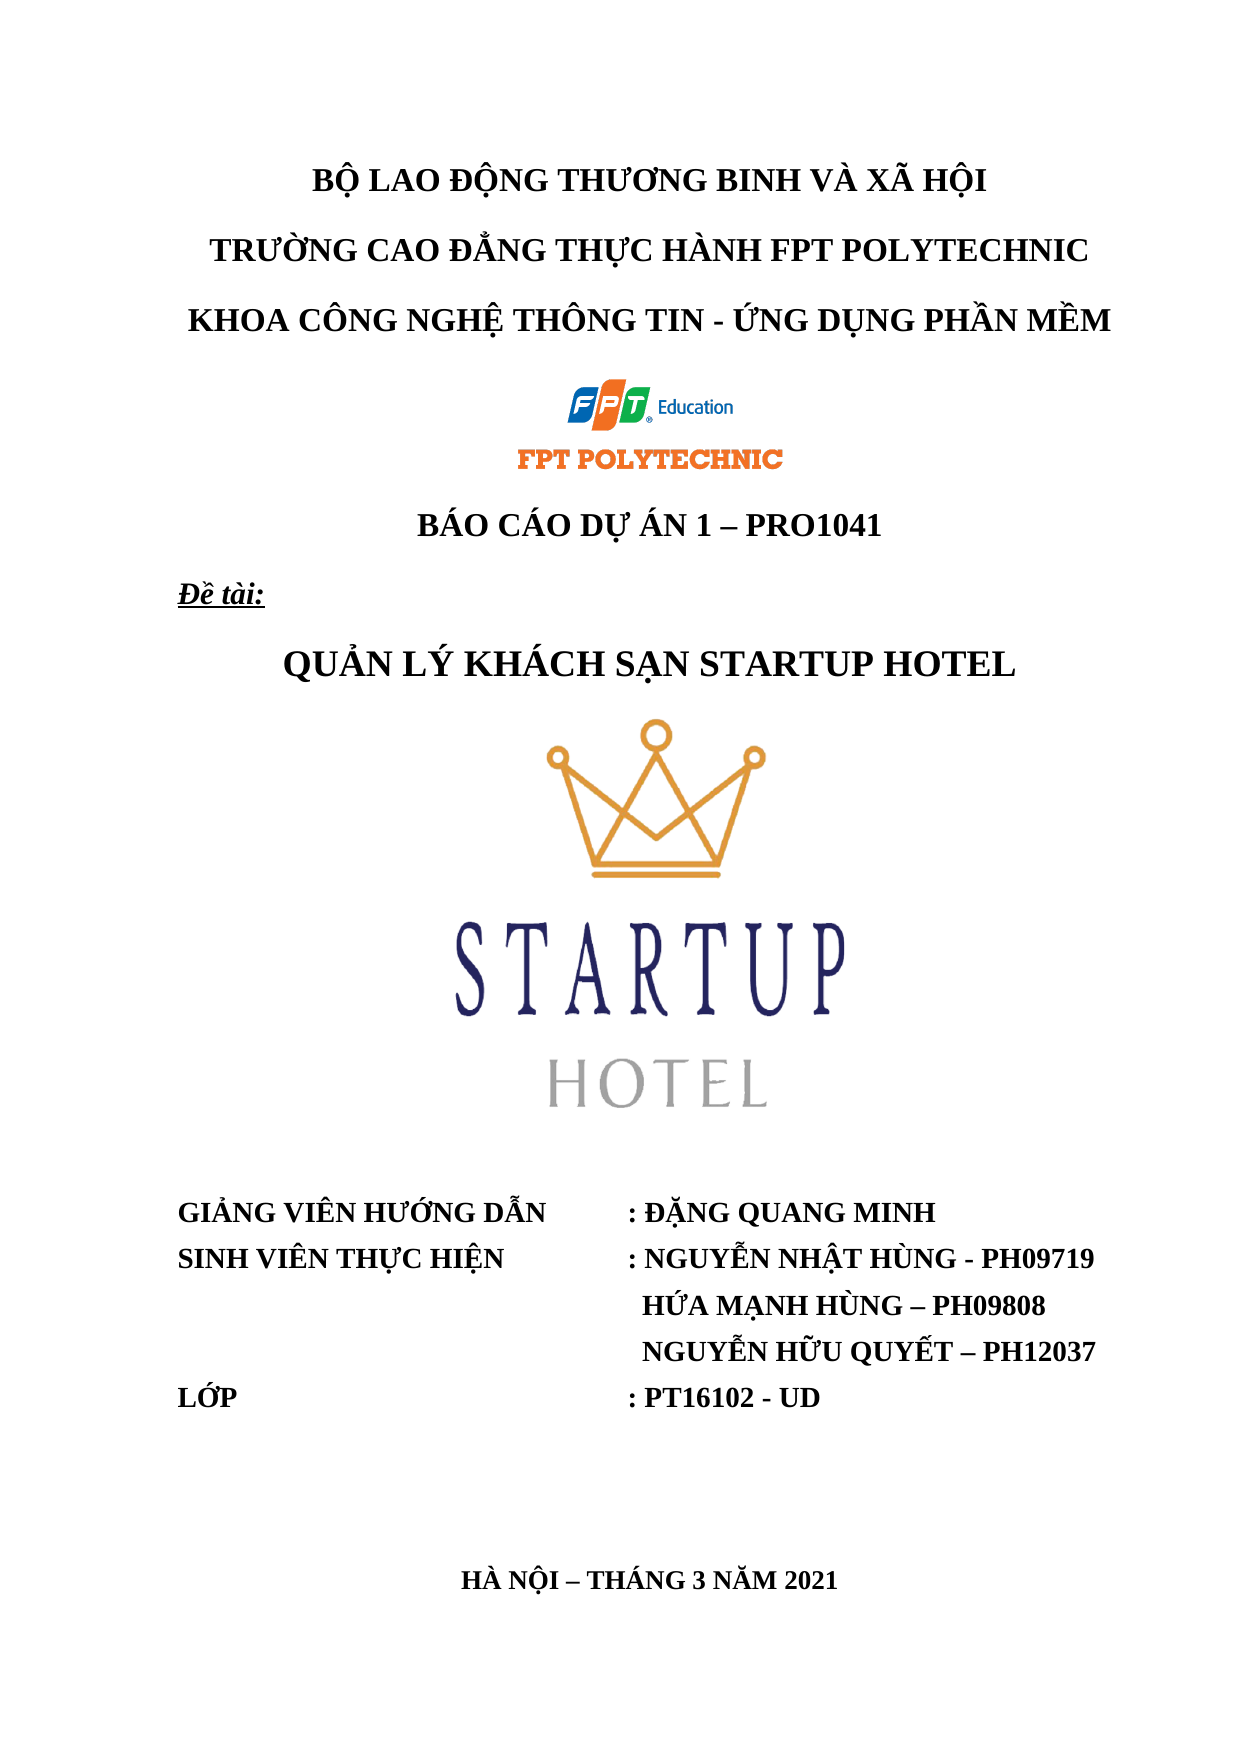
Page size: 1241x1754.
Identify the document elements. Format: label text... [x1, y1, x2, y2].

text HỨA MẠNH HÙNG – PH09808 [552, 1288, 1122, 1321]
text QUẢN LÝ KHÁCH SẠN STARTUP HOTEL [177, 642, 1122, 685]
text NGUYỄN HỮU QUYẾT – PH12037 [611, 1334, 1122, 1367]
text KHOA CÔNG NGHỆ THÔNG TIN - ỨNG DỤNG PHẦN MỀM [177, 300, 1122, 338]
text SINH VIÊN THỰC HIỆN : NGUYỄN NHẬT HÙNG - PH09719 [177, 1242, 1122, 1275]
text Đề tài: [177, 575, 1122, 611]
picture [508, 370, 792, 478]
text TRƯỜNG CAO ĐẲNG THỰC HÀNH FPT POLYTECHNIC [177, 230, 1122, 268]
text GIẢNG VIÊN HƯỚNG DẪN : ĐẶNG QUANG MINH [177, 1196, 1122, 1229]
text HÀ NỘI – THÁNG 3 NĂM 2021 [177, 1564, 1122, 1595]
text BỘ LAO ĐỘNG THƯƠNG BINH VÀ XÃ HỘI [177, 160, 1122, 198]
text BÁO CÁO DỰ ÁN 1 – PRO1041 [177, 505, 1122, 543]
text LỚP : PT16102 - UD [177, 1380, 1122, 1413]
